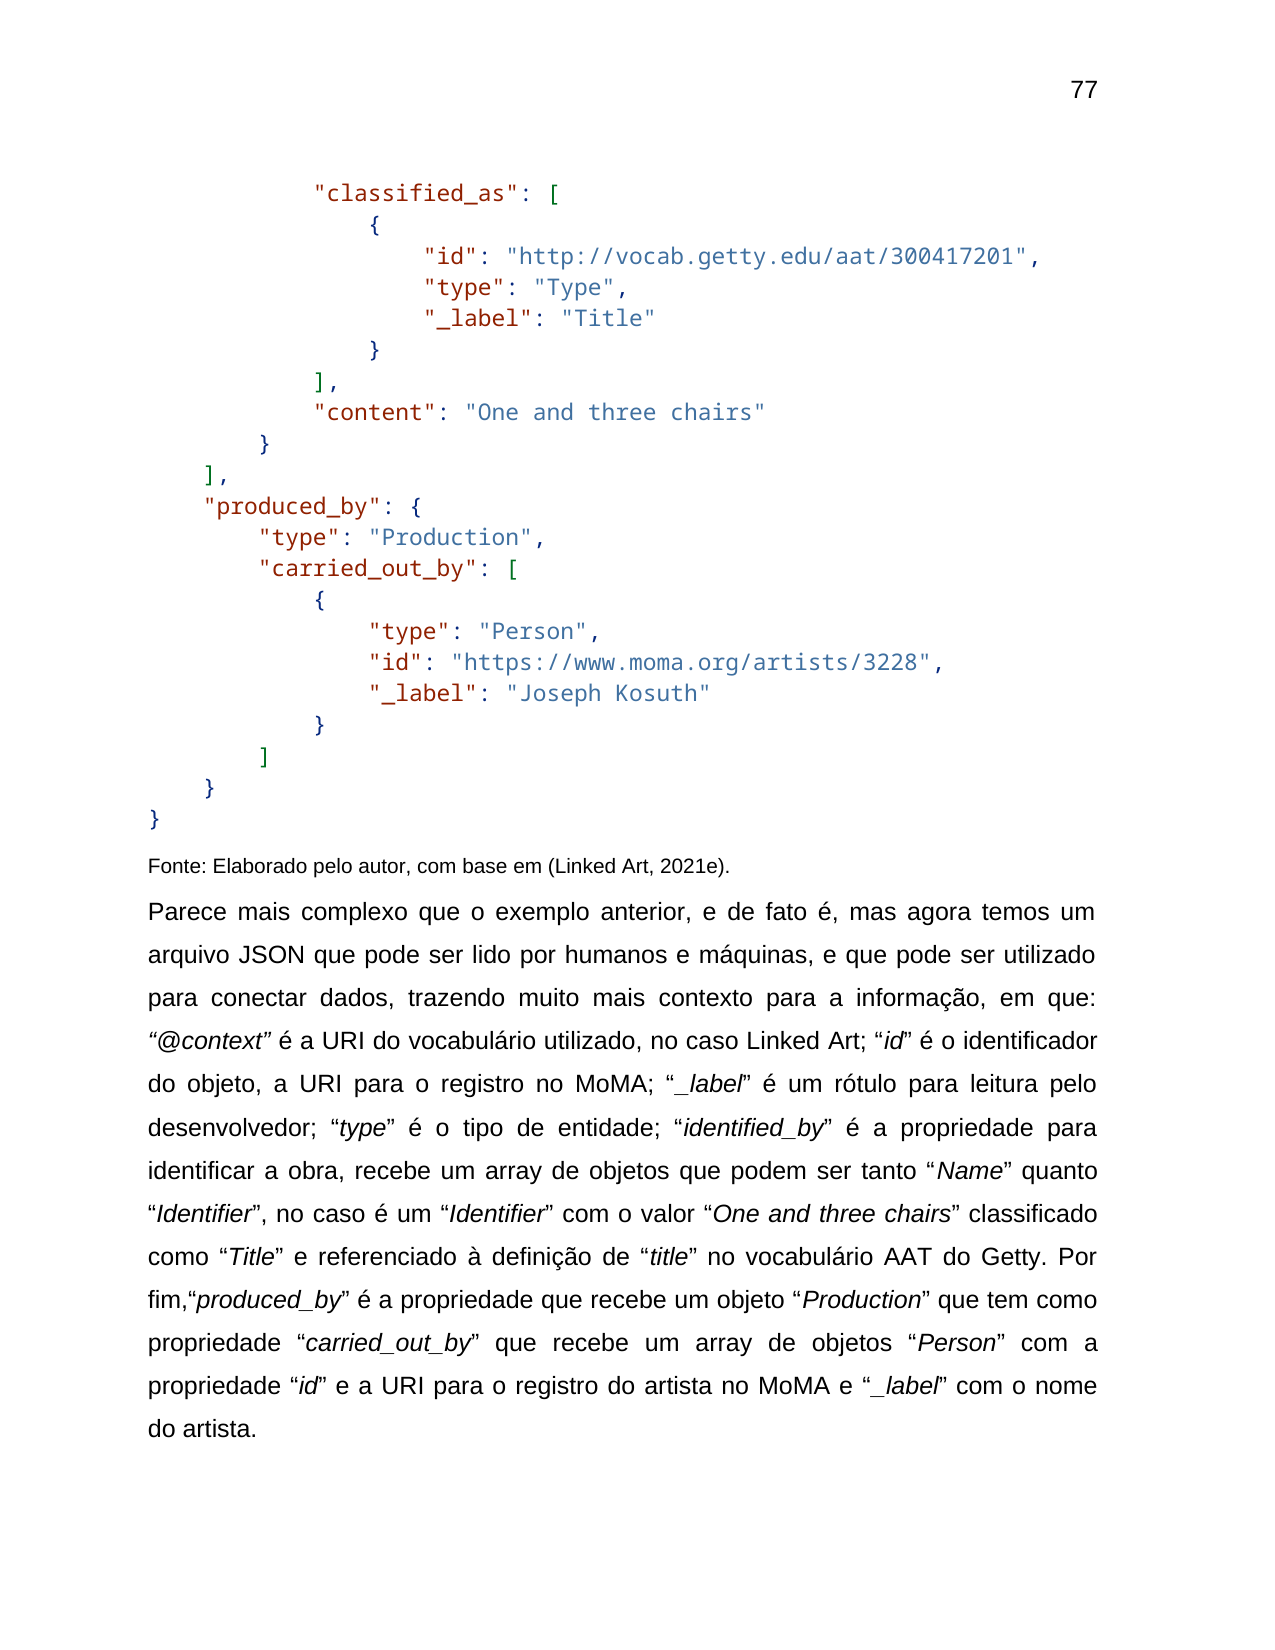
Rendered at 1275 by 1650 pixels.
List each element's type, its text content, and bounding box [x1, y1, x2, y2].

text Fonte: Elaborado pelo autor, com base em (Linked Art, 2021e). [148, 854, 1098, 878]
text Parece mais complexo que o exemplo anterior, e de fato é, mas agora temos um arquivo JSON que pode ser lido por humanos e máquinas, e que pode ser utilizado para conectar dados, trazendo muito mais contexto para a informação, em que: “@context” é a URI do vocabulário utilizado, no caso Linked Art; “id” é o identificador do objeto, a URI para o registro no MoMA; “_label” é um rótulo para leitura pelo desenvolvedor; “type” é o tipo de entidade; “identified_by” é a propriedade para identificar a obra, recebe um array de objetos que podem ser tanto “Name” quanto “Identifier”, no caso é um “Identifier” com o valor “One and three chairs” classificado como “Title” e referenciado à definição de “title” no vocabulário AAT do Getty. Por fim,“produced_by” é a propriedade que recebe um objeto “Production” que tem como propriedade “carried_out_by” que recebe um array de objetos “Person” com a propriedade “id” e a URI para o registro do artista no MoMA e “_label” com o nome do artista. [148, 897, 1098, 1443]
